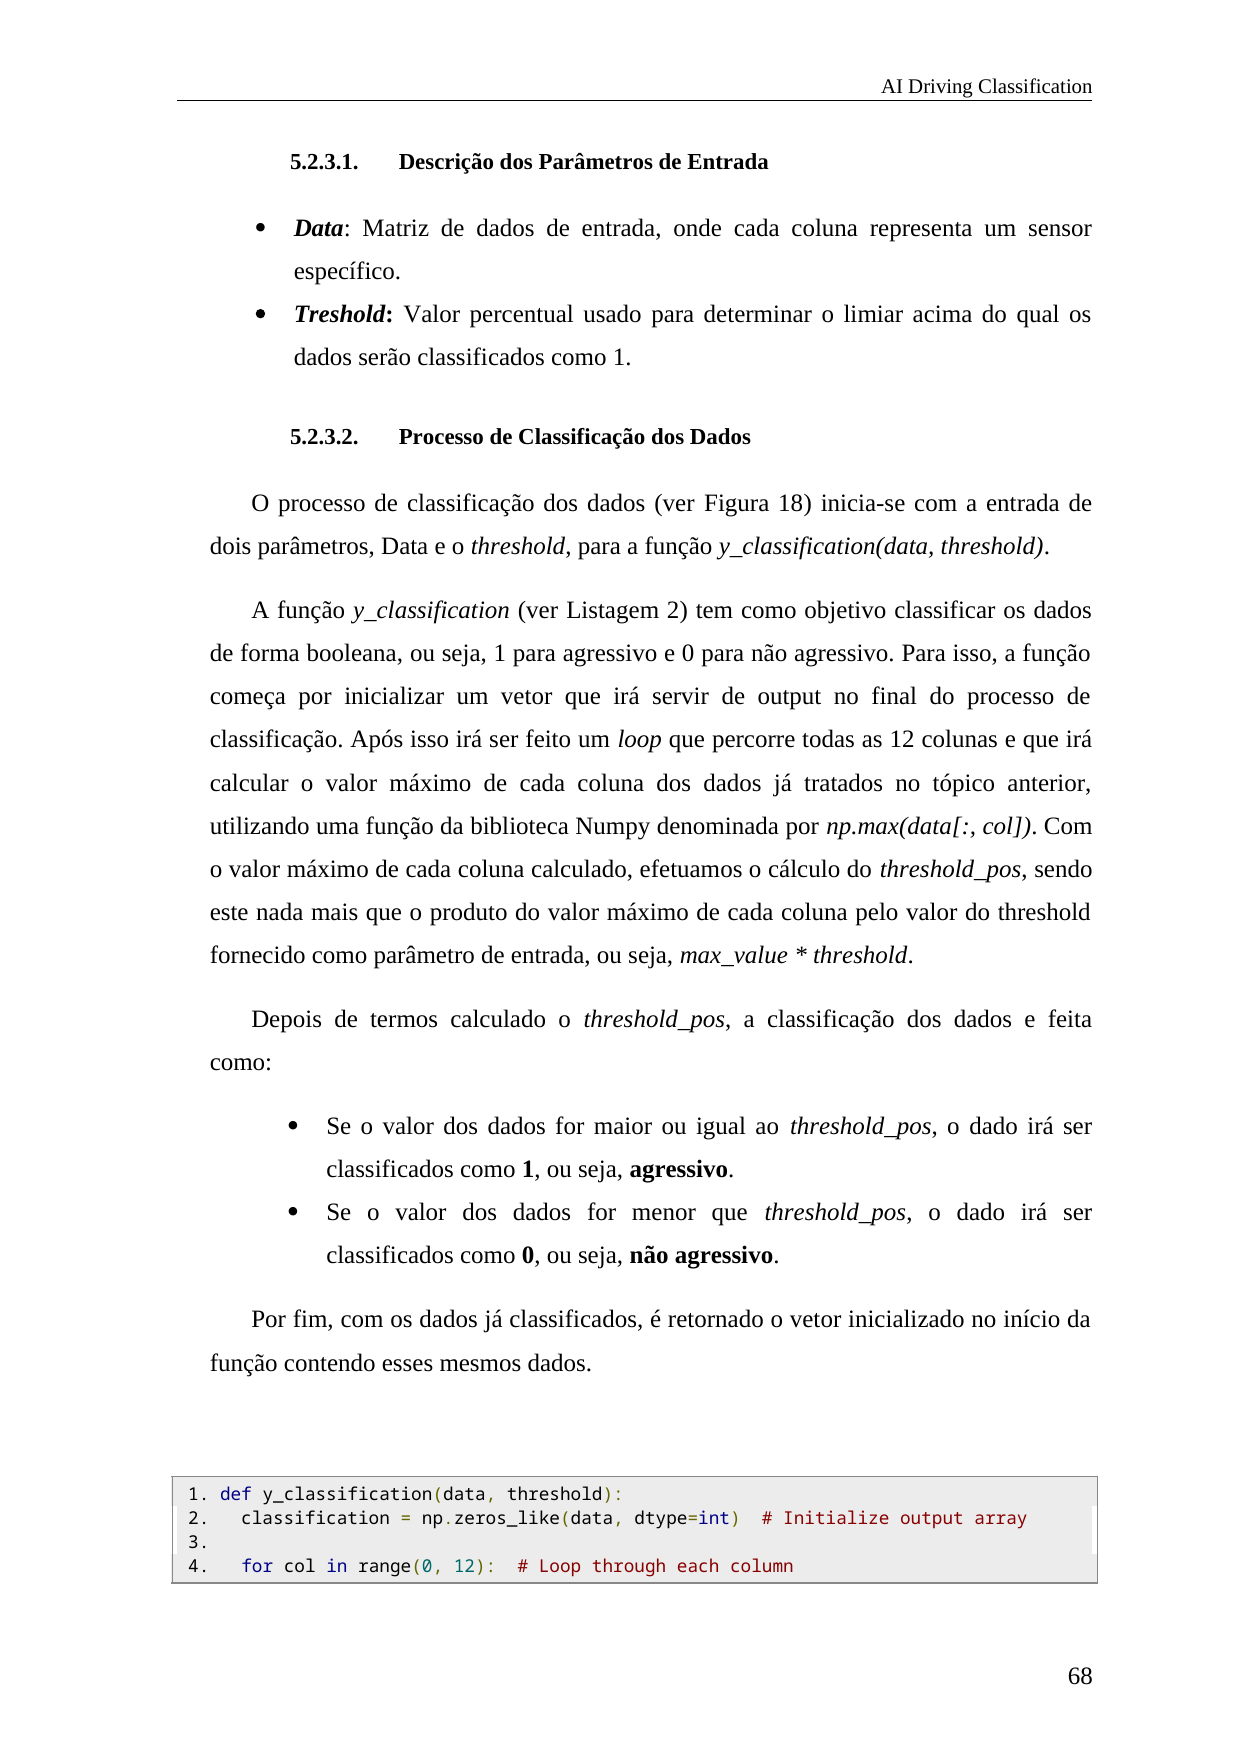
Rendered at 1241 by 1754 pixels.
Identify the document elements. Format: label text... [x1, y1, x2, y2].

subtitle Processo de Classificação dos Dados [290, 423, 1092, 449]
text 1. def y_classification(data, threshold): [173, 1477, 1097, 1506]
list Se o valor dos dados for menor que threshold_pos, o dado irá ser classificados como 0, ou seja, não agressivo. [288, 1197, 1092, 1269]
list Se o valor dos dados for maior ou igual ao threshold_pos, o dado irá ser classificados como 1, ou seja, agressivo. [288, 1111, 1092, 1183]
list Data: Matriz de dados de entrada, onde cada coluna representa um sensor específico. [256, 213, 1092, 285]
list Treshold: Valor percentual usado para determinar o limiar acima do qual os dados serão classificados como 1. [256, 299, 1092, 371]
text A função y_classification (ver Listagem 2) tem como objetivo classificar os dados de forma booleana, ou seja, 1 para agressivo e 0 para não agressivo. Para isso, a função começa por inicializar um vetor que irá servir de output no final do processo de classificação. Após isso irá ser feito um loop que percorre todas as 12 colunas e que irá calcular o valor máximo de cada coluna dos dados já tratados no tópico anterior, utilizando uma função da biblioteca Numpy denominada por np.max(data[:, col]). Com o valor máximo de cada coluna calculado, efetuamos o cálculo do threshold_pos, sendo este nada mais que o produto do valor máximo de cada coluna pelo valor do threshold fornecido como parâmetro de entrada, ou seja, max_value * threshold. [209, 595, 1092, 969]
text O processo de classificação dos dados (ver Figura 17) inicia-se com a entrada de dois parâmetros, Data e o threshold, para a função y_classification(data, threshold). [209, 488, 1092, 560]
subtitle Descrição dos Parâmetros de Entrada [290, 148, 1092, 174]
text 4. for col in range(0, 12): # Loop through each column [173, 1548, 1097, 1582]
text Por fim, com os dados já classificados, é retornado o vetor inicializado no início da função contendo esses mesmos dados. [209, 1304, 1092, 1376]
text 3. [177, 1530, 1092, 1548]
text 2. classification = np.zeros_like(data, dtype=int) # Initialize output array [177, 1506, 1092, 1530]
text Depois de termos calculado o threshold_pos, a classificação dos dados e feita como: [209, 1004, 1092, 1076]
